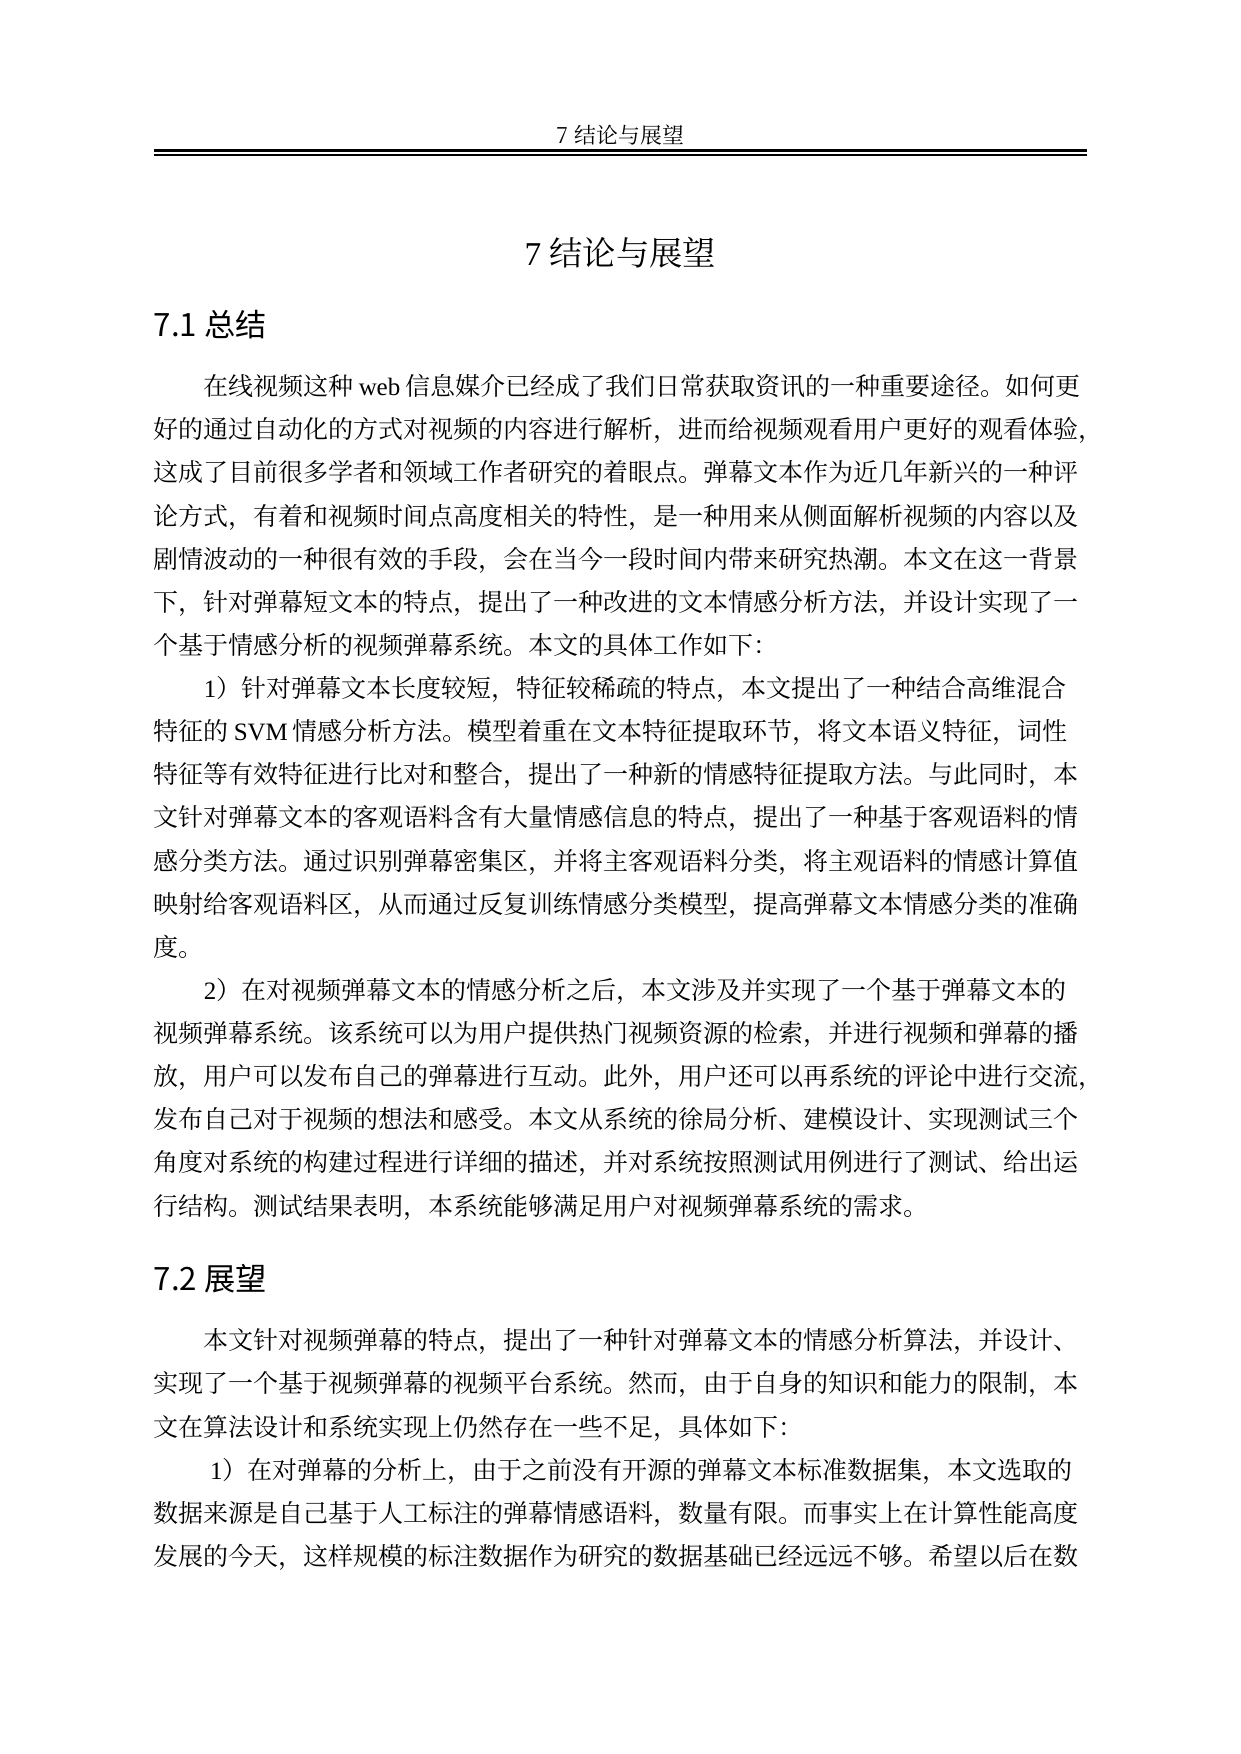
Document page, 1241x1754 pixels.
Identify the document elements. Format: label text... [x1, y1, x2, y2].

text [153, 1450, 1087, 1572]
text 在线视频这种web信息媒介已经成了我们日常获取资讯的一种重要途径。如何更好的通过自动化的方式对视频的内容进行解析，进而给视频观看用户更好的观看体验，这成了目前很多学者和领域工作者研究的着眼点。弹幕文本作为近几年新兴的一种评论方式，有着和视频时间点高度相关的特性，是一种用来从侧面解析视频的内容以及剧情波动的一种很有效的手段，会在当今一段时间内带来研究热潮。本文在这一背景下，针对弹幕短文本的特点，提出了一种改进的文本情感分析方法，并设计实现了一个基于情感分析的视频弹幕系统。本文的具体工作如下： [153, 367, 1087, 661]
subtitle 7 结论与展望 [153, 227, 1087, 275]
text 2）在对视频弹幕文本的情感分析之后，本文涉及并实现了一个基于弹幕文本的视频弹幕系统。该系统可以为用户提供热门视频资源的检索，并进行视频和弹幕的播放，用户可以发布自己的弹幕进行互动。此外，用户还可以再系统的评论中进行交流，发布自己对于视频的想法和感受。本文从系统的徐局分析、建模设计、实现测试三个角度对系统的构建过程进行详细的描述，并对系统按照测试用例进行了测试、给出运行结构。测试结果表明，本系统能够满足用户对视频弹幕系统的需求。 [153, 971, 1087, 1222]
text 1）针对弹幕文本长度较短，特征较稀疏的特点，本文提出了一种结合高维混合特征的SVM情感分析方法。模型着重在文本特征提取环节，将文本语义特征，词性特征等有效特征进行比对和整合，提出了一种新的情感特征提取方法。与此同时，本文针对弹幕文本的客观语料含有大量情感信息的特点，提出了一种基于客观语料的情感分类方法。通过识别弹幕密集区，并将主客观语料分类，将主观语料的情感计算值映射给客观语料区，从而通过反复训练情感分类模型，提高弹幕文本情感分类的准确度。 [153, 669, 1087, 963]
text 本文针对视频弹幕的特点，提出了一种针对弹幕文本的情感分析算法，并设计、实现了一个基于视频弹幕的视频平台系统。然而，由于自身的知识和能力的限制，本文在算法设计和系统实现上仍然存在一些不足，具体如下： [153, 1321, 1087, 1443]
text 7.2 展望 [153, 1254, 1087, 1299]
text 7.1 总结 [153, 300, 1087, 345]
